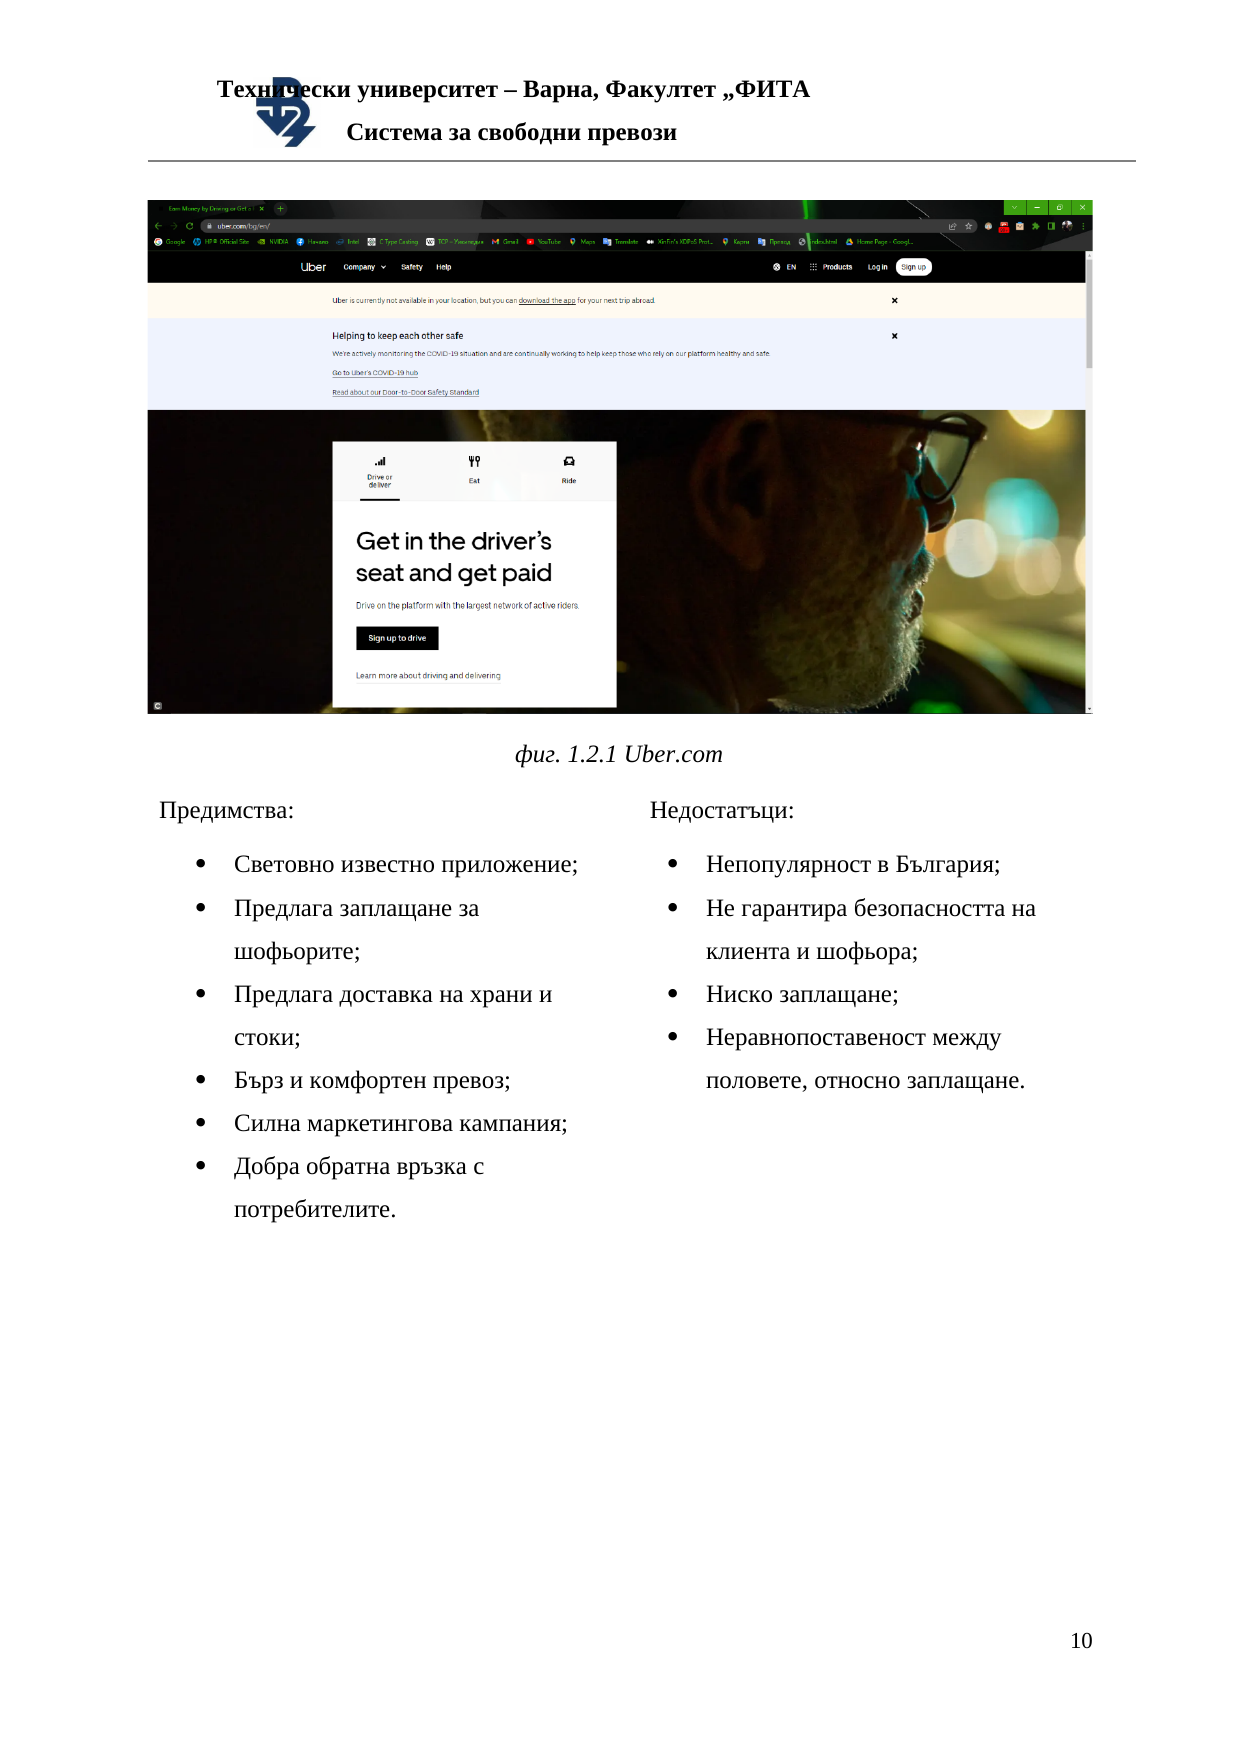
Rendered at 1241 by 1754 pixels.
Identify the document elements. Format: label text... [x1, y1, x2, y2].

picture [147, 200, 1093, 714]
table_cell Непопулярност в България; Не гарантира безопасността на клиента и шофьора; Ниско заплащане; Неравнопоставеност между половете, относно заплащане. [620, 850, 1092, 1249]
picture [253, 77, 321, 148]
table_header Предимства: [148, 795, 619, 849]
table_cell Световно известно приложение; Предлага заплащане за шофьорите; Предлага доставка на храни и стоки; Бърз и комфортен превоз; Силна маркетингова кампания; Добра обратна връзка с потребителите. [148, 850, 619, 1249]
picture [315, 87, 321, 96]
table_header Недостатъци: [620, 795, 1092, 849]
text фиг. 1.2.1 Uber.com [148, 739, 1093, 768]
